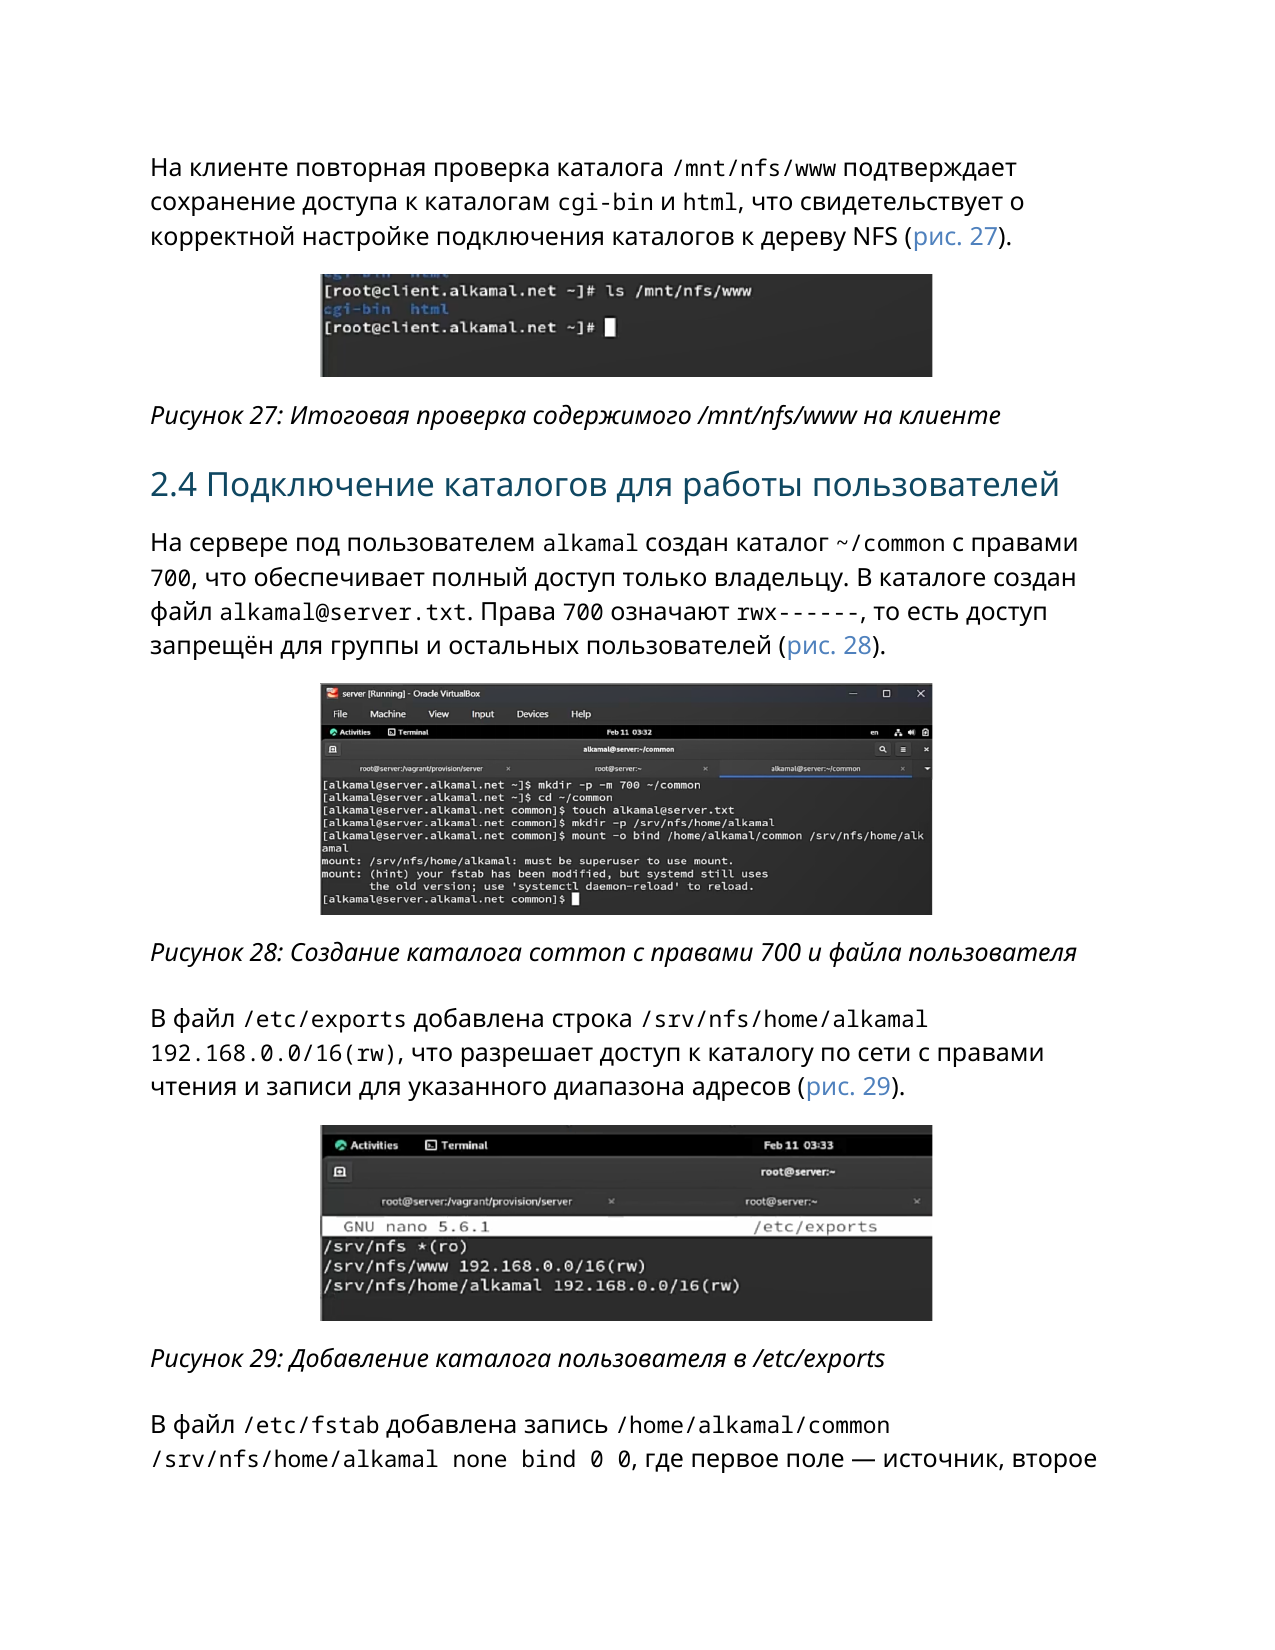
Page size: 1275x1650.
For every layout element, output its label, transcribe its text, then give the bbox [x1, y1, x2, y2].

table_header Рисунок 27: Итоговая проверка содержимого /mnt/nfs/www на клиенте [139, 271, 1114, 444]
picture [320, 683, 933, 915]
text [150, 1406, 1125, 1474]
text В файл /etc/exports добавлена строка /srv/nfs/home/alkamal 192.168.0.0/16(rw), что разрешает доступ к каталогу по сети с правами чтения и записи для указанного диапазона адресов (рис. 29). [150, 1000, 1125, 1103]
table_header Рисунок 29: Добавление каталога пользователя в /etc/exports [139, 1121, 1114, 1388]
subtitle 2.4 Подключение каталогов для работы пользователей [150, 461, 1125, 506]
table_header Рисунок 28: Создание каталога common с правами 700 и файла пользователя [139, 680, 1114, 982]
text На сервере под пользователем alkamal создан каталог ~/common с правами 700, что обеспечивает полный доступ только владельцу. В каталоге создан файл alkamal@server.txt. Права 700 означают rwx------, то есть доступ запрещён для группы и остальных пользователей (рис. 28). [150, 525, 1125, 661]
text На клиенте повторная проверка каталога /mnt/nfs/www подтверждает сохранение доступа к каталогам cgi-bin и html, что свидетельствует о корректной настройке подключения каталогов к дереву NFS (рис. 27). [150, 150, 1125, 252]
picture [320, 274, 933, 377]
picture [320, 1125, 933, 1321]
